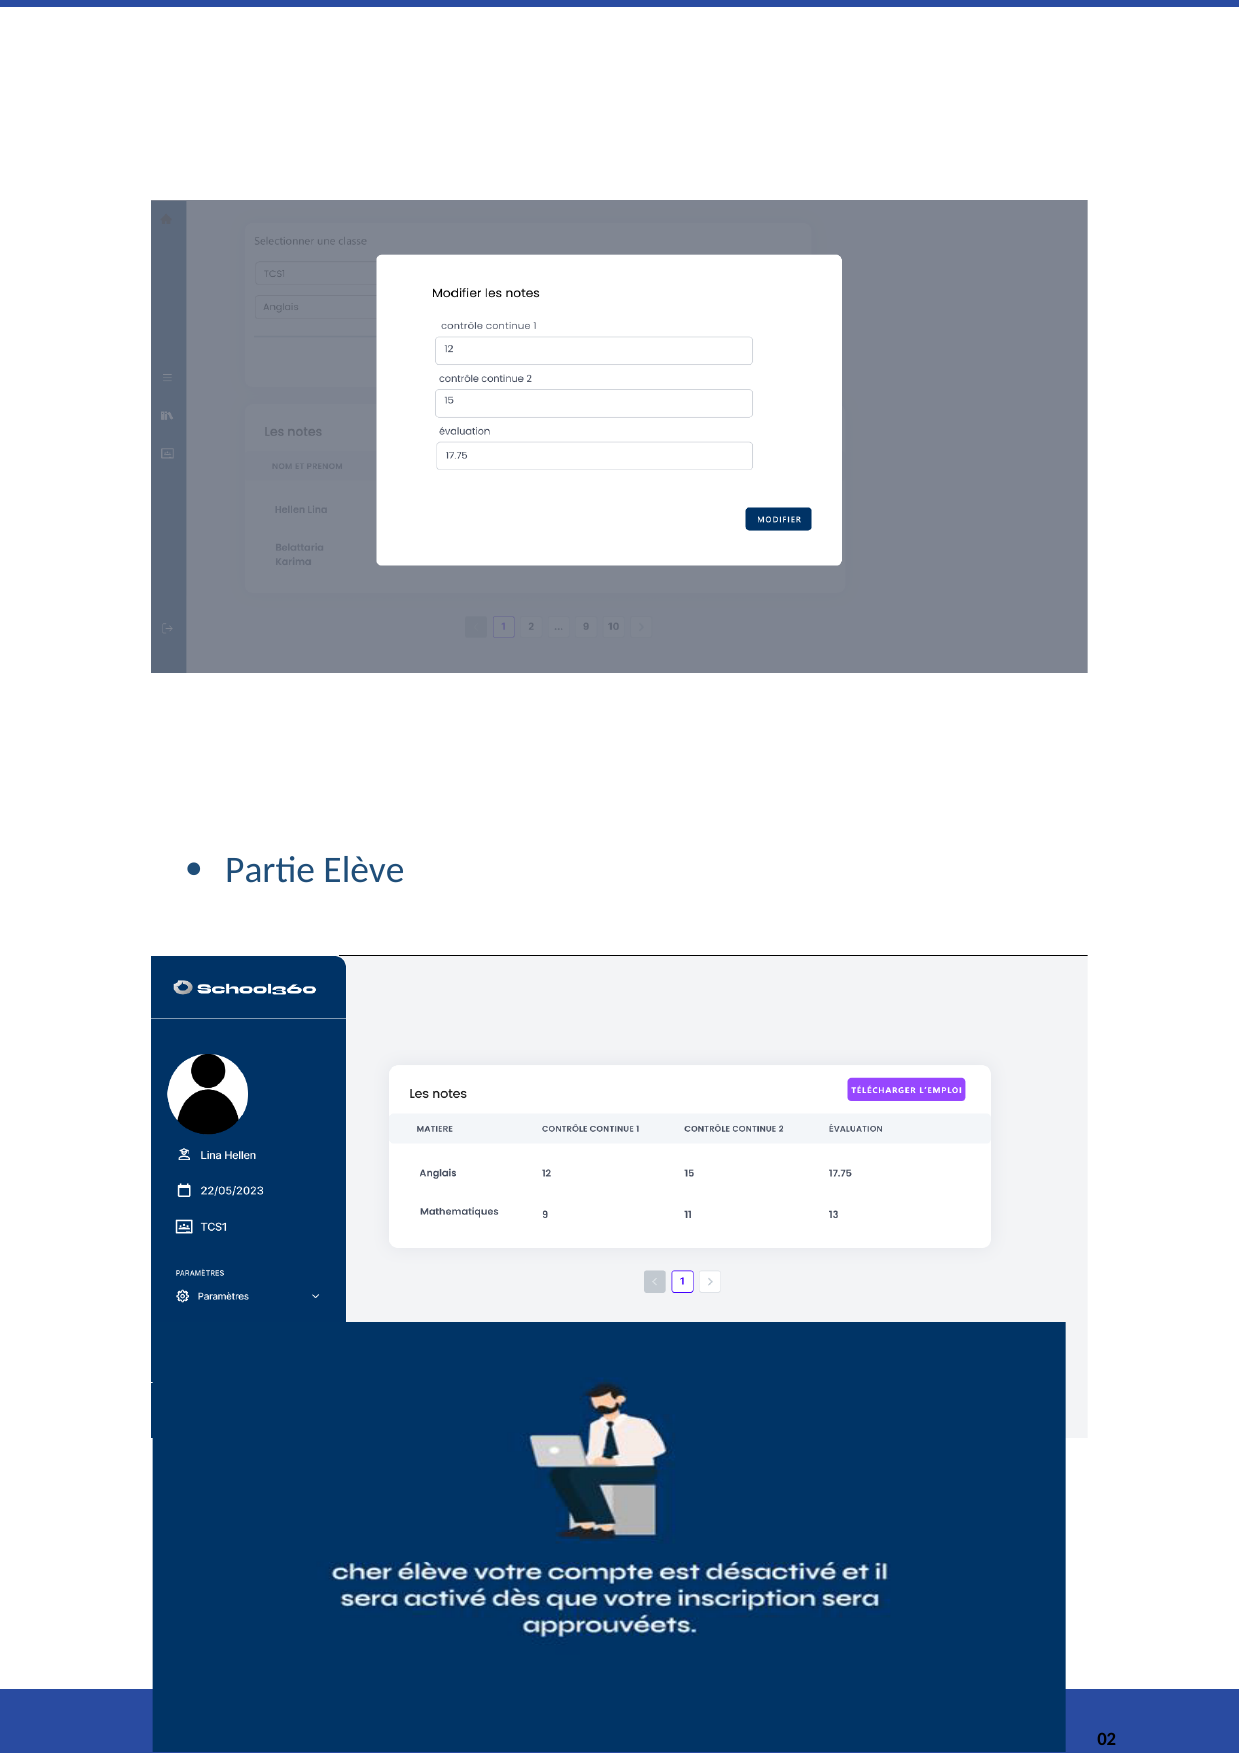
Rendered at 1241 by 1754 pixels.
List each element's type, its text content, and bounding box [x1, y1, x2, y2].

list Partie Elève [187, 846, 1090, 892]
